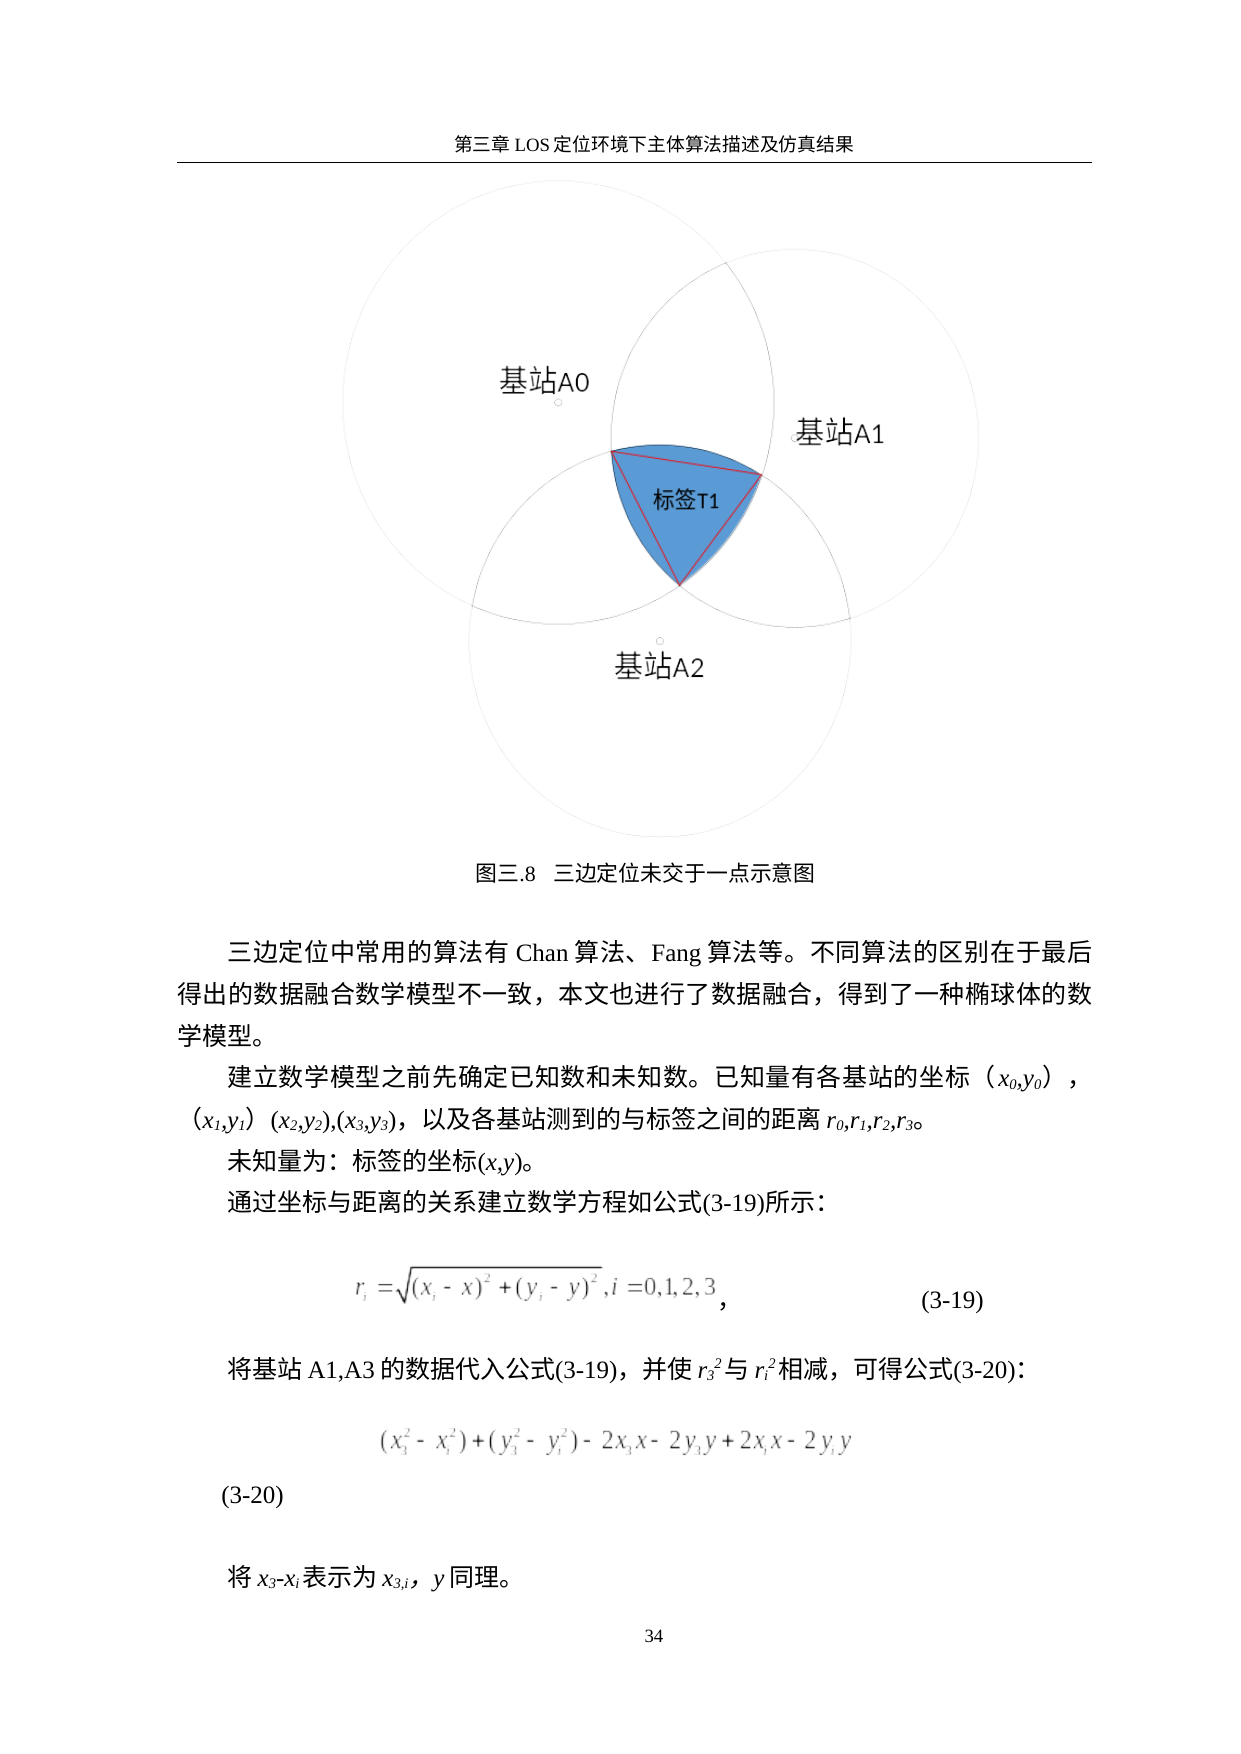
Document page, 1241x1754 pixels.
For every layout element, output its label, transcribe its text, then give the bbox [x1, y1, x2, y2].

text 将基站A1,A3的数据代入公式(3-19)，并使r32与ri2相减，可得公式(3-20)： [177, 1345, 1092, 1387]
text 三边定位未交于一点示意图 [177, 856, 1092, 888]
text (3-20) [177, 1428, 1092, 1512]
text ， (3-19) [177, 1262, 1092, 1316]
text 通过坐标与距离的关系建立数学方程如公式(3-19)所示： [177, 1178, 1092, 1220]
text 将x3-xi表示为x3,i，y同理。 [177, 1553, 1092, 1595]
text 未知量为：标签的坐标(x,y)。 [177, 1137, 1092, 1178]
text 建立数学模型之前先确定已知数和未知数。已知量有各基站的坐标（x0,y0），（x1,y1）(x2,y2),(x3,y3)，以及各基站测到的与标签之间的距离r0,r1,r2,r3。 [177, 1053, 1092, 1137]
text 三边定位中常用的算法有Chan算法、Fang算法等。不同算法的区别在于最后得出的数据融合数学模型不一致，本文也进行了数据融合，得到了一种椭球体的数学模型。 [177, 928, 1092, 1053]
